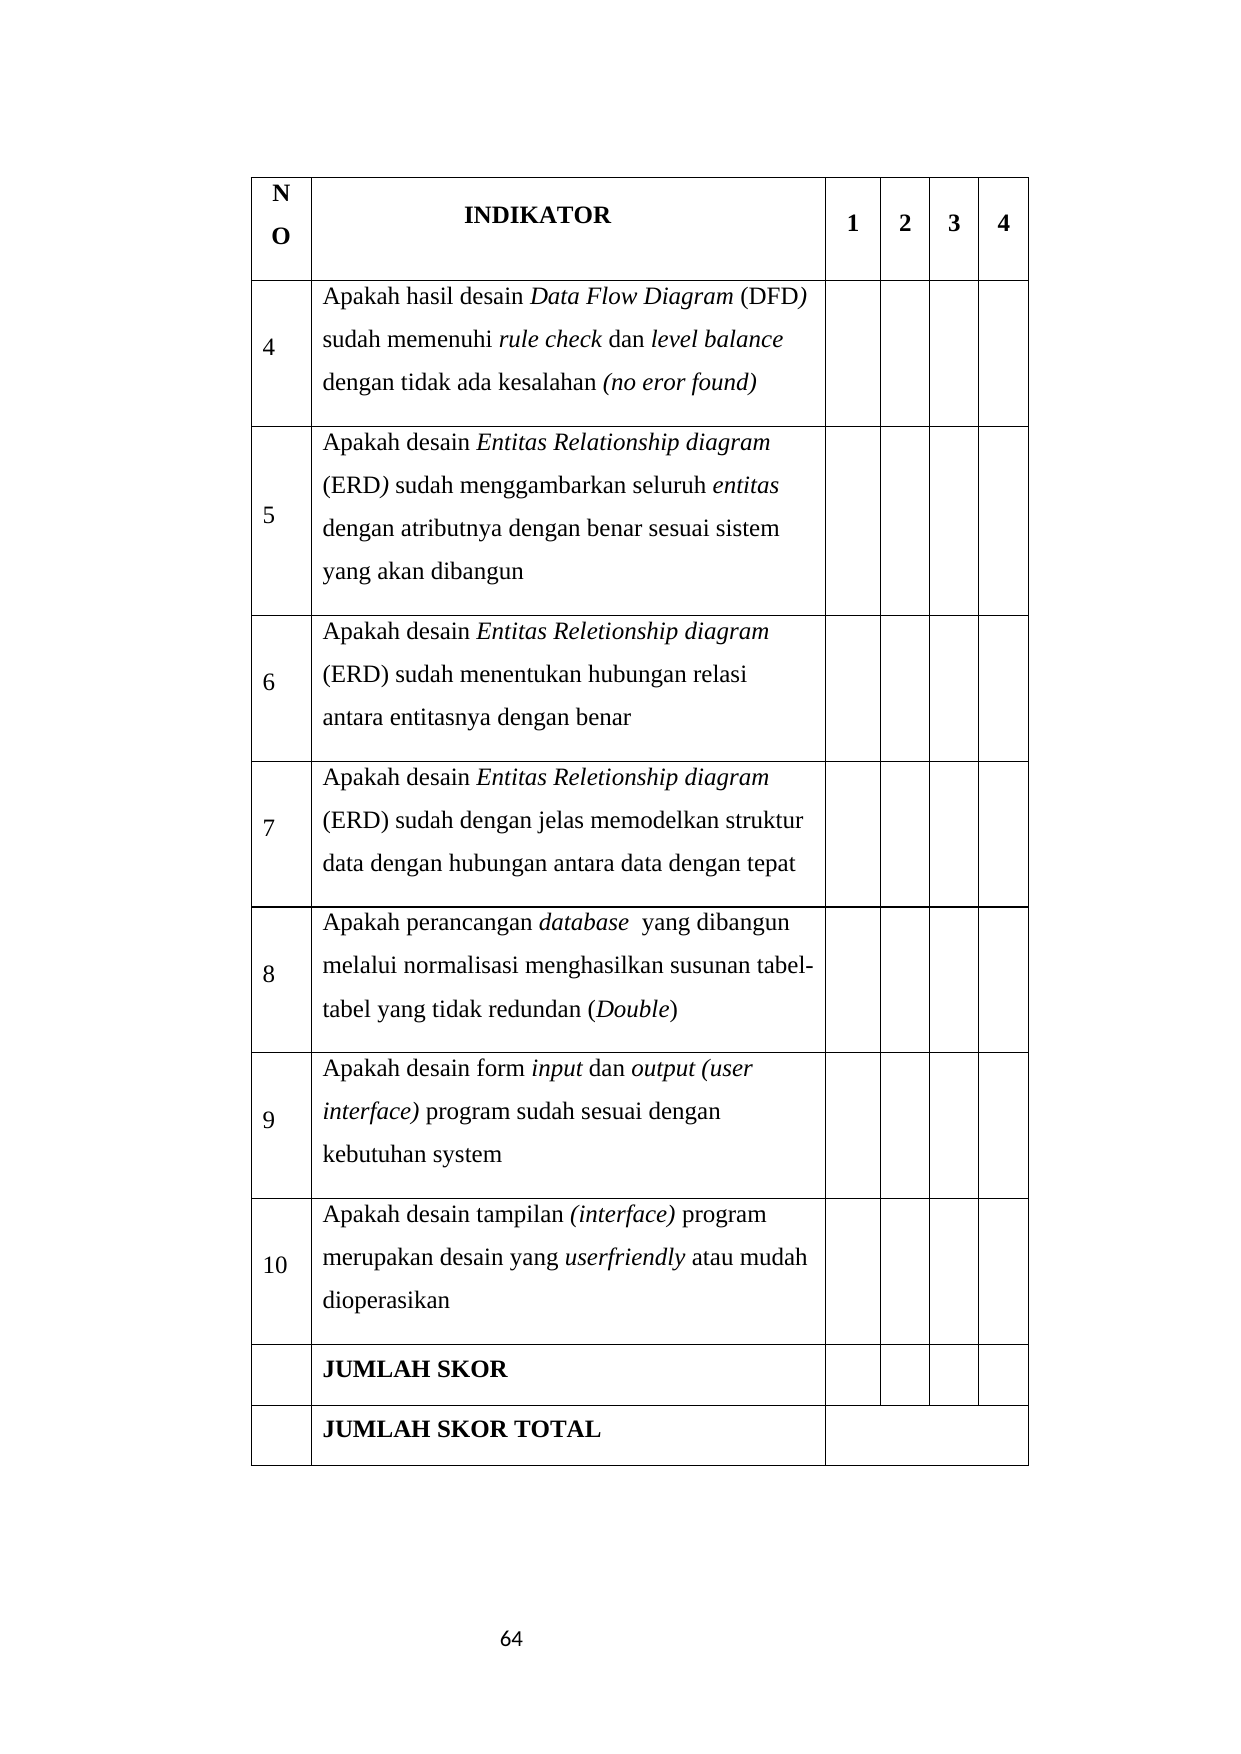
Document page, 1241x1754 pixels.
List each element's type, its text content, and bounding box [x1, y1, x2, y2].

table_cell [979, 1199, 1028, 1344]
table_cell [826, 908, 880, 1052]
table_cell [930, 281, 978, 426]
table_header 3 [930, 178, 978, 280]
table_cell [979, 281, 1028, 426]
table_cell [979, 616, 1028, 761]
table_cell [881, 427, 929, 615]
table_cell Apakah hasil desain Data Flow Diagram (DFD) sudah memenuhi rule check dan level balance dengan tidak ada kesalahan (no eror found) [312, 281, 825, 426]
table_cell [979, 1345, 1028, 1404]
table_cell [979, 427, 1028, 615]
table_cell [252, 1345, 311, 1404]
table_cell Apakah desain Entitas Relationship diagram (ERD) sudah menggambarkan seluruh entitas dengan atributnya dengan benar sesuai sistem yang akan dibangun [312, 427, 825, 615]
table_cell Apakah desain tampilan (interface) program merupakan desain yang userfriendly atau mudah dioperasikan [312, 1199, 825, 1344]
table_cell JUMLAH SKOR [312, 1345, 825, 1404]
table_cell [930, 1199, 978, 1344]
table_cell [826, 427, 880, 615]
table_cell [930, 1053, 978, 1198]
table_cell [979, 908, 1028, 1052]
table_cell Apakah desain Entitas Reletionship diagram (ERD) sudah menentukan hubungan relasi antara entitasnya dengan benar [312, 616, 825, 761]
table_cell [930, 427, 978, 615]
table_cell [881, 1345, 929, 1404]
table_cell 5 [252, 427, 311, 615]
table_cell [930, 1345, 978, 1404]
table_header 1 [826, 178, 880, 280]
table_cell 6 [252, 616, 311, 761]
table_header INDIKATOR [312, 178, 825, 280]
table_cell JUMLAH SKOR TOTAL [312, 1406, 825, 1465]
table_cell [979, 1053, 1028, 1198]
table_cell Apakah desain Entitas Reletionship diagram (ERD) sudah dengan jelas memodelkan struktur data dengan hubungan antara data dengan tepat [312, 762, 825, 906]
table_cell [881, 908, 929, 1052]
table_cell [881, 1199, 929, 1344]
table_cell [930, 762, 978, 906]
table_cell [930, 616, 978, 761]
table_cell [826, 1345, 880, 1404]
table_cell [826, 762, 880, 906]
table_cell Apakah desain form input dan output (user interface) program sudah sesuai dengan kebutuhan system [312, 1053, 825, 1198]
table_cell [826, 616, 880, 761]
table_header 4 [979, 178, 1028, 280]
table_cell 8 [252, 908, 311, 1052]
table_cell Apakah perancangan database yang dibangun melalui normalisasi menghasilkan susunan tabel-tabel yang tidak redundan (Double) [312, 908, 825, 1052]
table_cell [979, 762, 1028, 906]
table_cell [826, 1406, 1028, 1465]
table_header 2 [881, 178, 929, 280]
table_cell [826, 281, 880, 426]
table_cell [881, 1053, 929, 1198]
table_cell 7 [252, 762, 311, 906]
table_cell [881, 762, 929, 906]
table_header NO [252, 178, 311, 280]
table_cell [826, 1053, 880, 1198]
table_cell 9 [252, 1053, 311, 1198]
table_cell [881, 281, 929, 426]
table_cell [826, 1199, 880, 1344]
table_cell [252, 1406, 311, 1465]
table_cell 4 [252, 281, 311, 426]
table_cell [930, 908, 978, 1052]
table_cell 10 [252, 1199, 311, 1344]
table_cell [881, 616, 929, 761]
